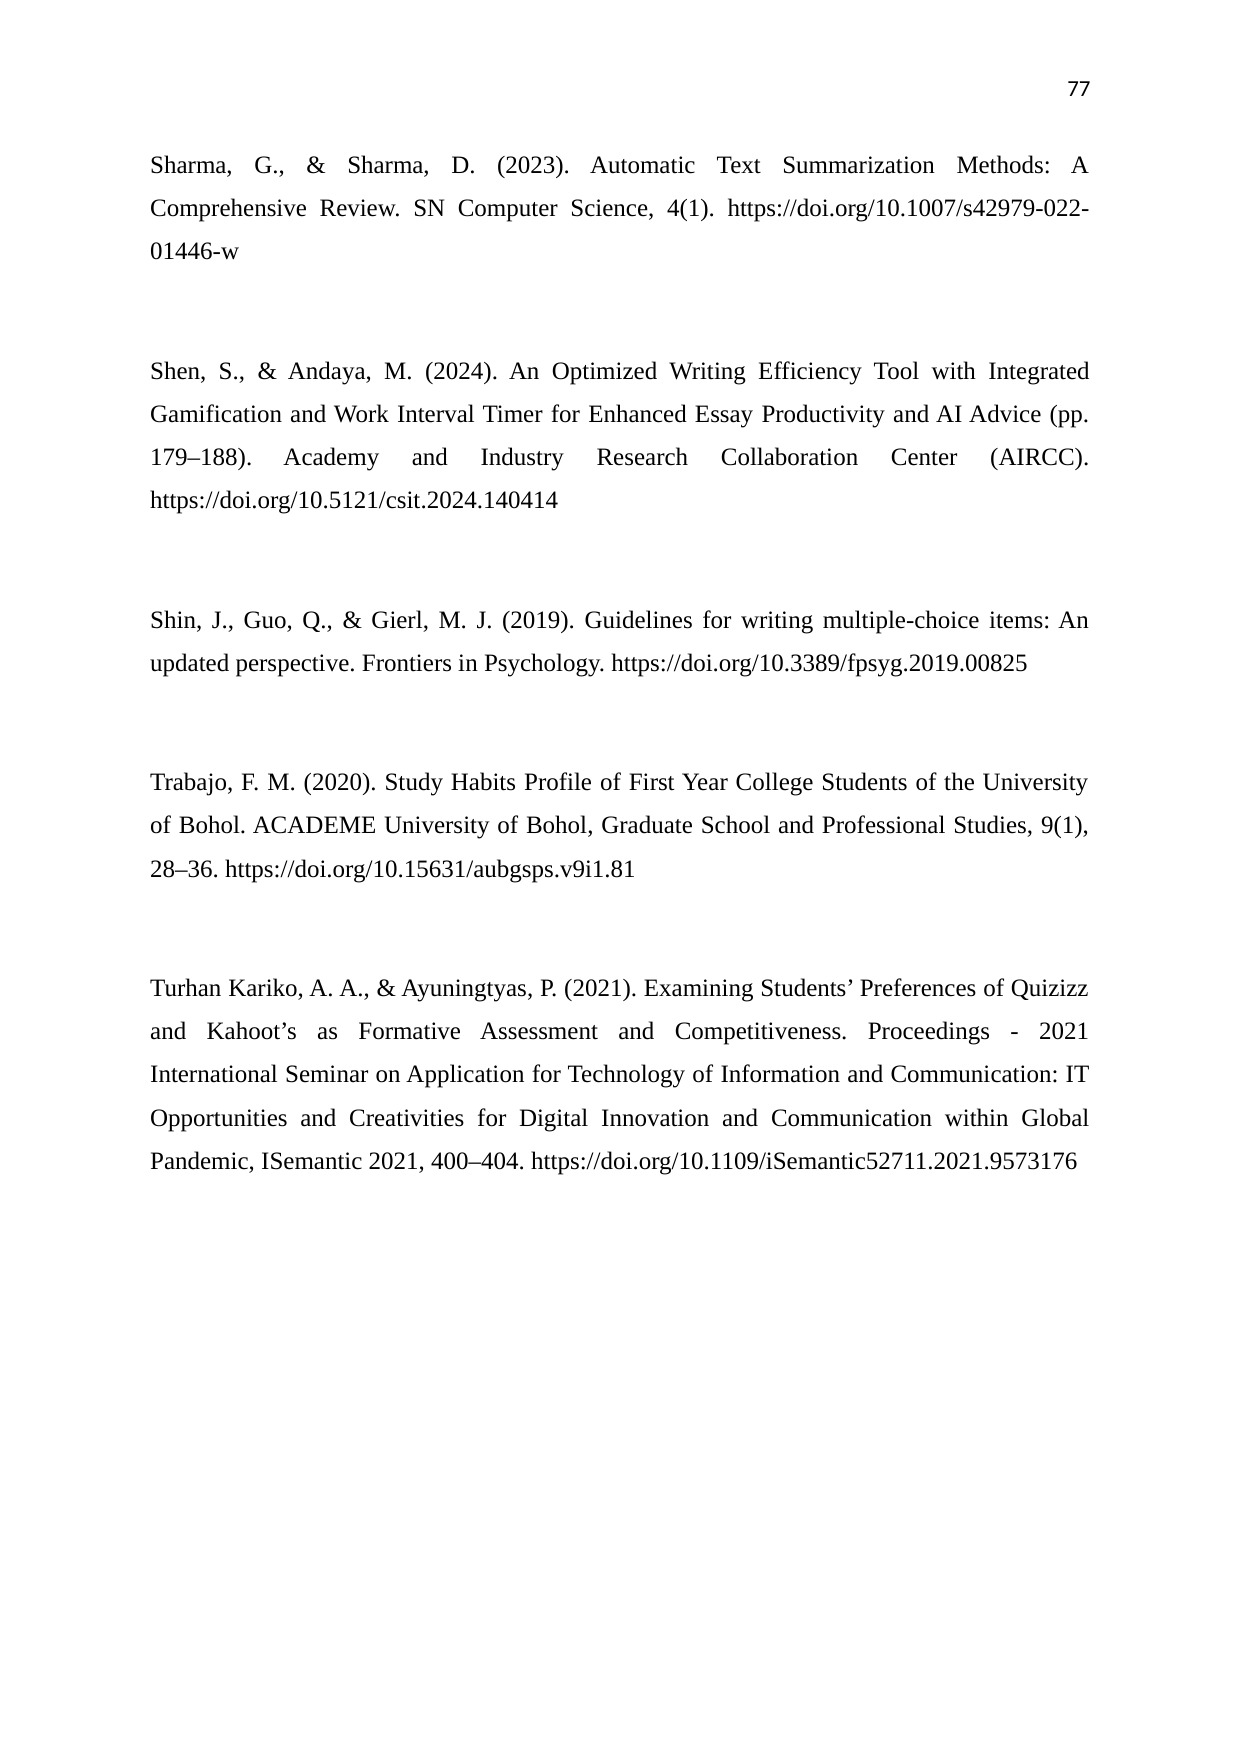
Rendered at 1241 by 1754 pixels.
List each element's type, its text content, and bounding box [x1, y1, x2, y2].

text Shen, S., & Andaya, M. (2024). An Optimized Writing Efficiency Tool with Integrated Gamification and Work Interval Timer for Enhanced Essay Productivity and AI Advice (pp. 179–188). Academy and Industry Research Collaboration Center (AIRCC). https://doi.org/10.5121/csit.2024.140414 [150, 356, 1090, 514]
text Shin, J., Guo, Q., & Gierl, M. J. (2019). Guidelines for writing multiple-choice items: An updated perspective. Frontiers in Psychology. https://doi.org/10.3389/fpsyg.2019.00825 [150, 605, 1090, 677]
text Trabajo, F. M. (2020). Study Habits Profile of First Year College Students of the University of Bohol. ACADEME University of Bohol, Graduate School and Professional Studies, 9(1), 28–36. https://doi.org/10.15631/aubgsps.v9i1.81 [150, 767, 1090, 882]
text Turhan Kariko, A. A., & Ayuningtyas, P. (2021). Examining Students’ Preferences of Quizizz and Kahoot’s as Formative Assessment and Competitiveness. Proceedings - 2021 International Seminar on Application for Technology of Information and Communication: IT Opportunities and Creativities for Digital Innovation and Communication within Global Pandemic, ISemantic 2021, 400–404. https://doi.org/10.1109/iSemantic52711.2021.9573176 [150, 973, 1090, 1174]
text Sharma, G., & Sharma, D. (2023). Automatic Text Summarization Methods: A Comprehensive Review. SN Computer Science, 4(1). https://doi.org/10.1007/s42979-022-01446-w [150, 150, 1090, 265]
